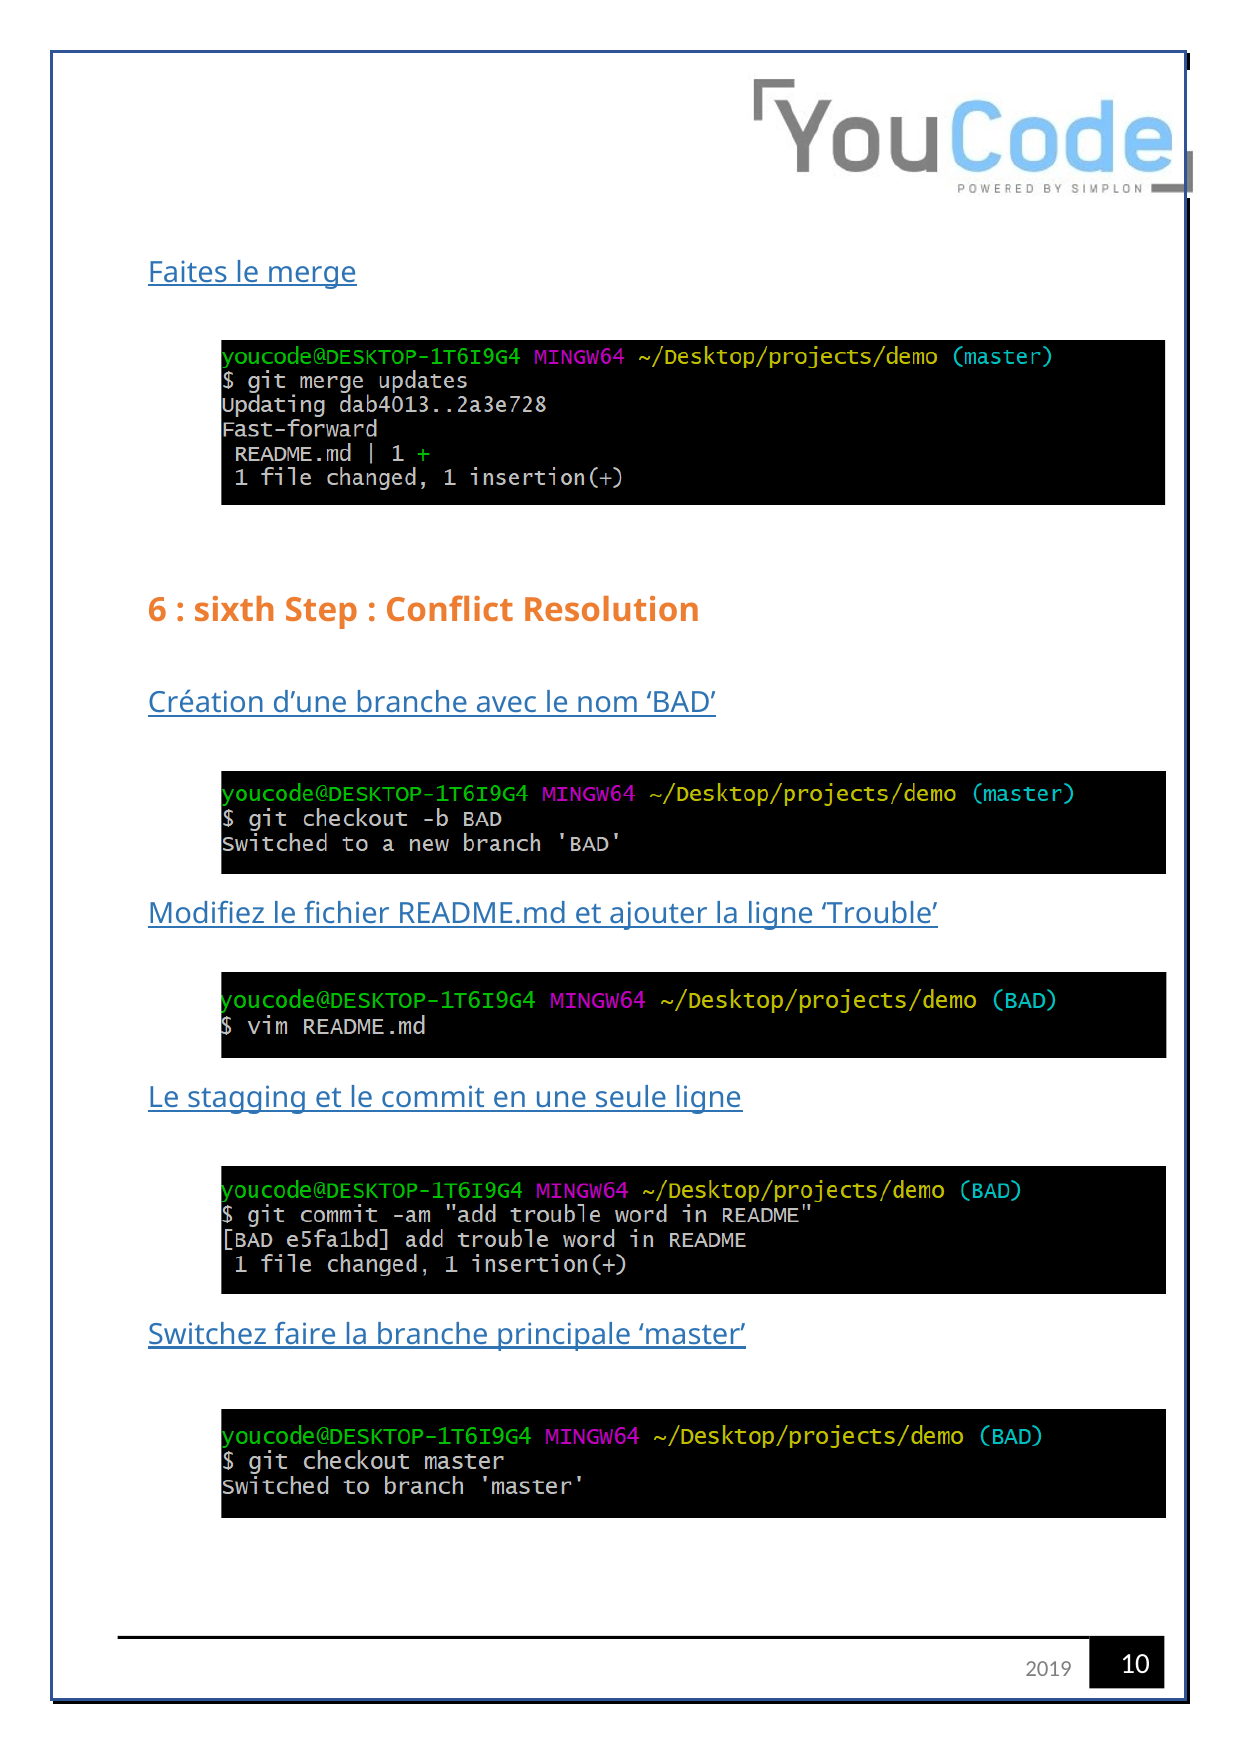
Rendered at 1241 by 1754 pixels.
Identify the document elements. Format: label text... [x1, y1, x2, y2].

subtitle Création d’une branche avec le nom ‘BAD’ [148, 681, 1089, 721]
picture [221, 972, 1167, 1058]
subtitle Modifiez le fichier README.md et ajouter la ligne ‘Trouble’ [148, 893, 1089, 932]
subtitle Switchez faire la branche principale ‘master’ [148, 1313, 1089, 1353]
subtitle Le stagging et le commit en une seule ligne [148, 1076, 1089, 1116]
picture [221, 771, 1166, 874]
picture [221, 1166, 1166, 1294]
picture [221, 1409, 1166, 1518]
picture [1187, 70, 1200, 198]
subtitle Faites le merge [148, 251, 1089, 291]
picture [221, 340, 1166, 505]
subtitle 6 : sixth Step : Conflict Resolution [148, 585, 1089, 631]
picture [737, 70, 1184, 198]
